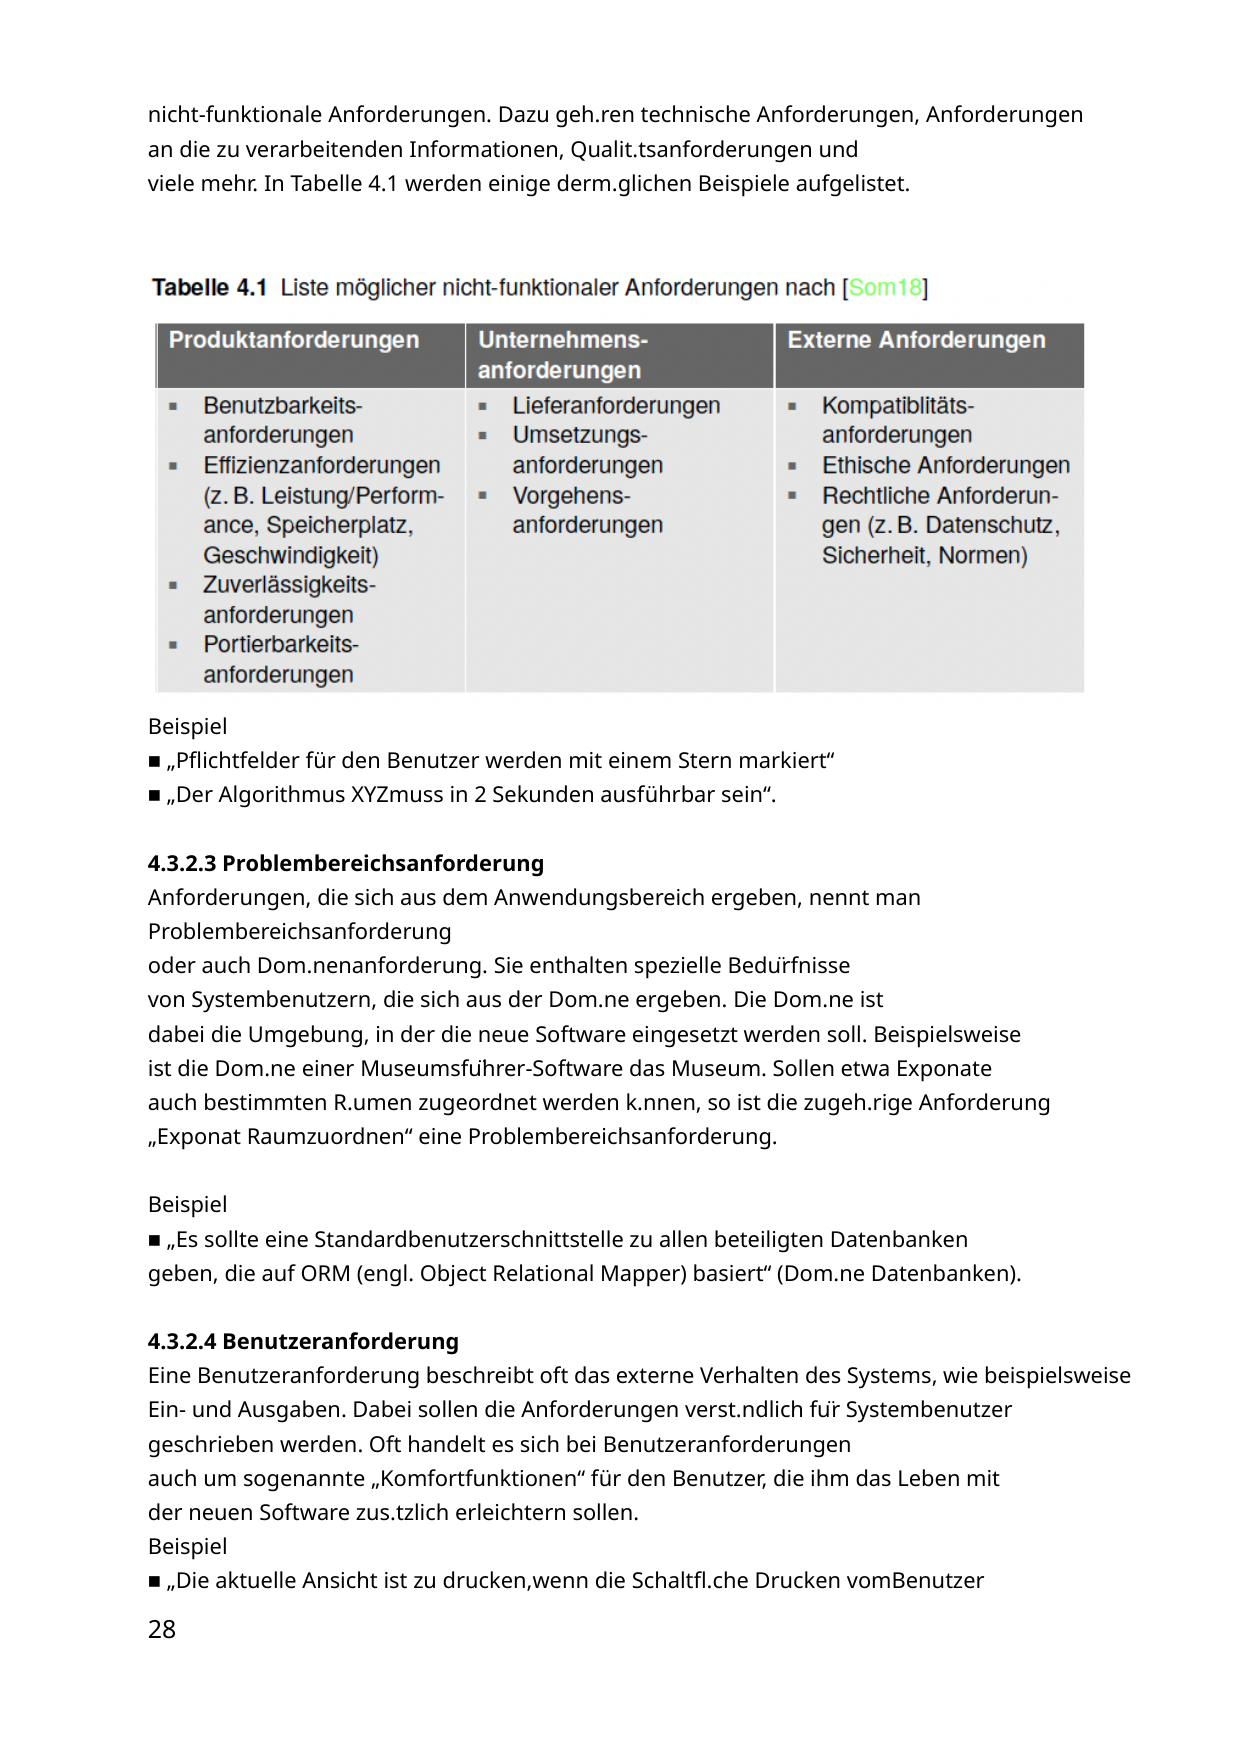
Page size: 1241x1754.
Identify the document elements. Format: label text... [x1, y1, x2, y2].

text geben, die auf ORM (engl. Object Relational Mapper) basiert“ (Dom.ne Datenbanken). [148, 1258, 1211, 1288]
text ■ „Pflichtfelder für den Benutzer werden mit einem Stern markiert“ [148, 745, 1211, 775]
text Ein- und Ausgaben. Dabei sollen die Anforderungen verst.ndlich für Systembenutzer [148, 1394, 1211, 1424]
text ■ „Es sollte eine Standardbenutzerschnittstelle zu allen beteiligten Datenbanken [148, 1224, 1211, 1253]
text nicht-funktionale Anforderungen. Dazu geh.ren technische Anforderungen, Anforderungen [148, 99, 1211, 129]
text oder auch Dom.nenanforderung. Sie enthalten spezielle Bedürfnisse [148, 950, 1211, 980]
text auch um sogenannte „Komfortfunktionen“ für den Benutzer, die ihm das Leben mit [148, 1463, 1211, 1493]
text der neuen Software zus.tzlich erleichtern sollen. [148, 1497, 1211, 1527]
text Beispiel [148, 1531, 1211, 1561]
text ■ „Die aktuelle Ansicht ist zu drucken,wenn die Schaltfl.che Drucken vomBenutzer [148, 1565, 1211, 1595]
text Eine Benutzeranforderung beschreibt oft das externe Verhalten des Systems, wie beispielsweise [148, 1360, 1211, 1390]
text viele mehr. In Tabelle 4.1 werden einige derm.glichen Beispiele aufgelistet. [148, 168, 1211, 198]
text auch bestimmten R.umen zugeordnet werden k.nnen, so ist die zugeh.rige Anforderung [148, 1087, 1211, 1117]
text Anforderungen, die sich aus dem Anwendungsbereich ergeben, nennt man Problembereichsanforderung [148, 882, 1211, 946]
text dabei die Umgebung, in der die neue Software eingesetzt werden soll. Beispielsweise [148, 1019, 1211, 1048]
text 4.3.2.3 Problembereichsanforderung [148, 848, 1211, 878]
text Beispiel [148, 711, 1211, 741]
text geschrieben werden. Oft handelt es sich bei Benutzeranforderungen [148, 1429, 1211, 1458]
text ist die Dom.ne einer Museumsführer-Software das Museum. Sollen etwa Exponate [148, 1053, 1211, 1083]
text „Exponat Raumzuordnen“ eine Problembereichsanforderung. [148, 1121, 1211, 1151]
text Beispiel [148, 1189, 1211, 1219]
text ■ „Der Algorithmus XYZmuss in 2 Sekunden ausführbar sein“. [148, 779, 1211, 809]
picture [147, 270, 1094, 706]
text an die zu verarbeitenden Informationen, Qualit.tsanforderungen und [148, 134, 1211, 163]
text von Systembenutzern, die sich aus der Dom.ne ergeben. Die Dom.ne ist [148, 984, 1211, 1014]
text 4.3.2.4 Benutzeranforderung [148, 1326, 1211, 1356]
